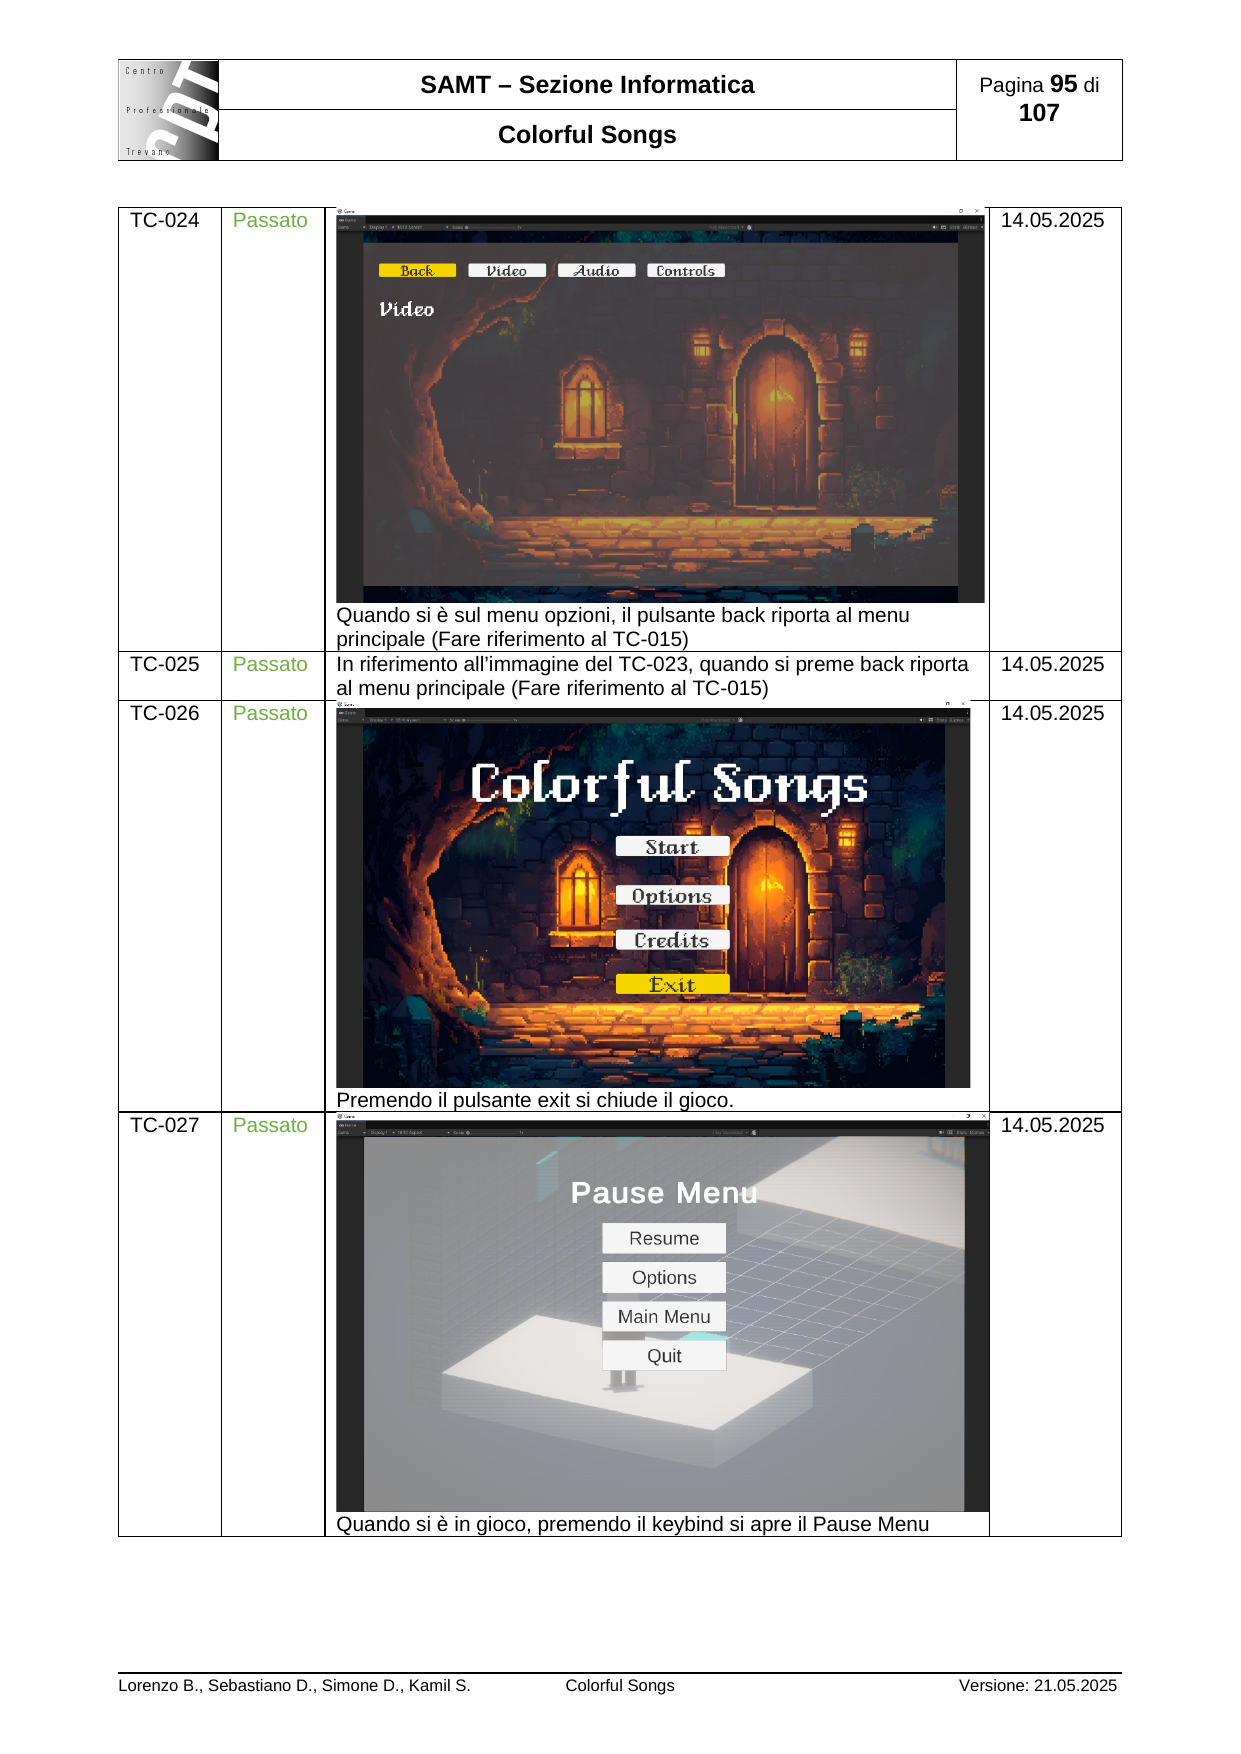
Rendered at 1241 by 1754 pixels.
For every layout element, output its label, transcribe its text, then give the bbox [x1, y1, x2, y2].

picture [118, 60, 219, 160]
table_cell Quando si è in gioco, premendo il keybind si apre il Pause Menu [326, 1113, 989, 1536]
picture [336, 700, 971, 1088]
table_cell TC-027 [119, 1113, 221, 1536]
table_cell 14.05.2025 [990, 652, 1121, 700]
picture [336, 207, 985, 603]
table_cell Passato [222, 1113, 324, 1536]
picture [336, 1112, 990, 1512]
table_cell Premendo il pulsante exit si chiude il gioco. [326, 701, 989, 1111]
table_cell TC-024 [119, 208, 221, 651]
table_cell TC-026 [119, 701, 221, 1111]
table_cell Passato [222, 208, 324, 651]
table_cell 14.05.2025 [990, 701, 1121, 1111]
table_cell Quando si è sul menu opzioni, il pulsante back riporta al menu principale (Fare riferimento al TC-015) [326, 208, 989, 651]
table_cell Passato [222, 652, 324, 700]
table_cell 14.05.2025 [990, 1113, 1121, 1536]
table_cell TC-025 [119, 652, 221, 700]
table_cell In riferimento all’immagine del TC-023, quando si preme back riporta al menu principale (Fare riferimento al TC-015) [326, 652, 989, 700]
table_cell Passato [222, 701, 324, 1111]
table_cell 14.05.2025 [990, 208, 1121, 651]
